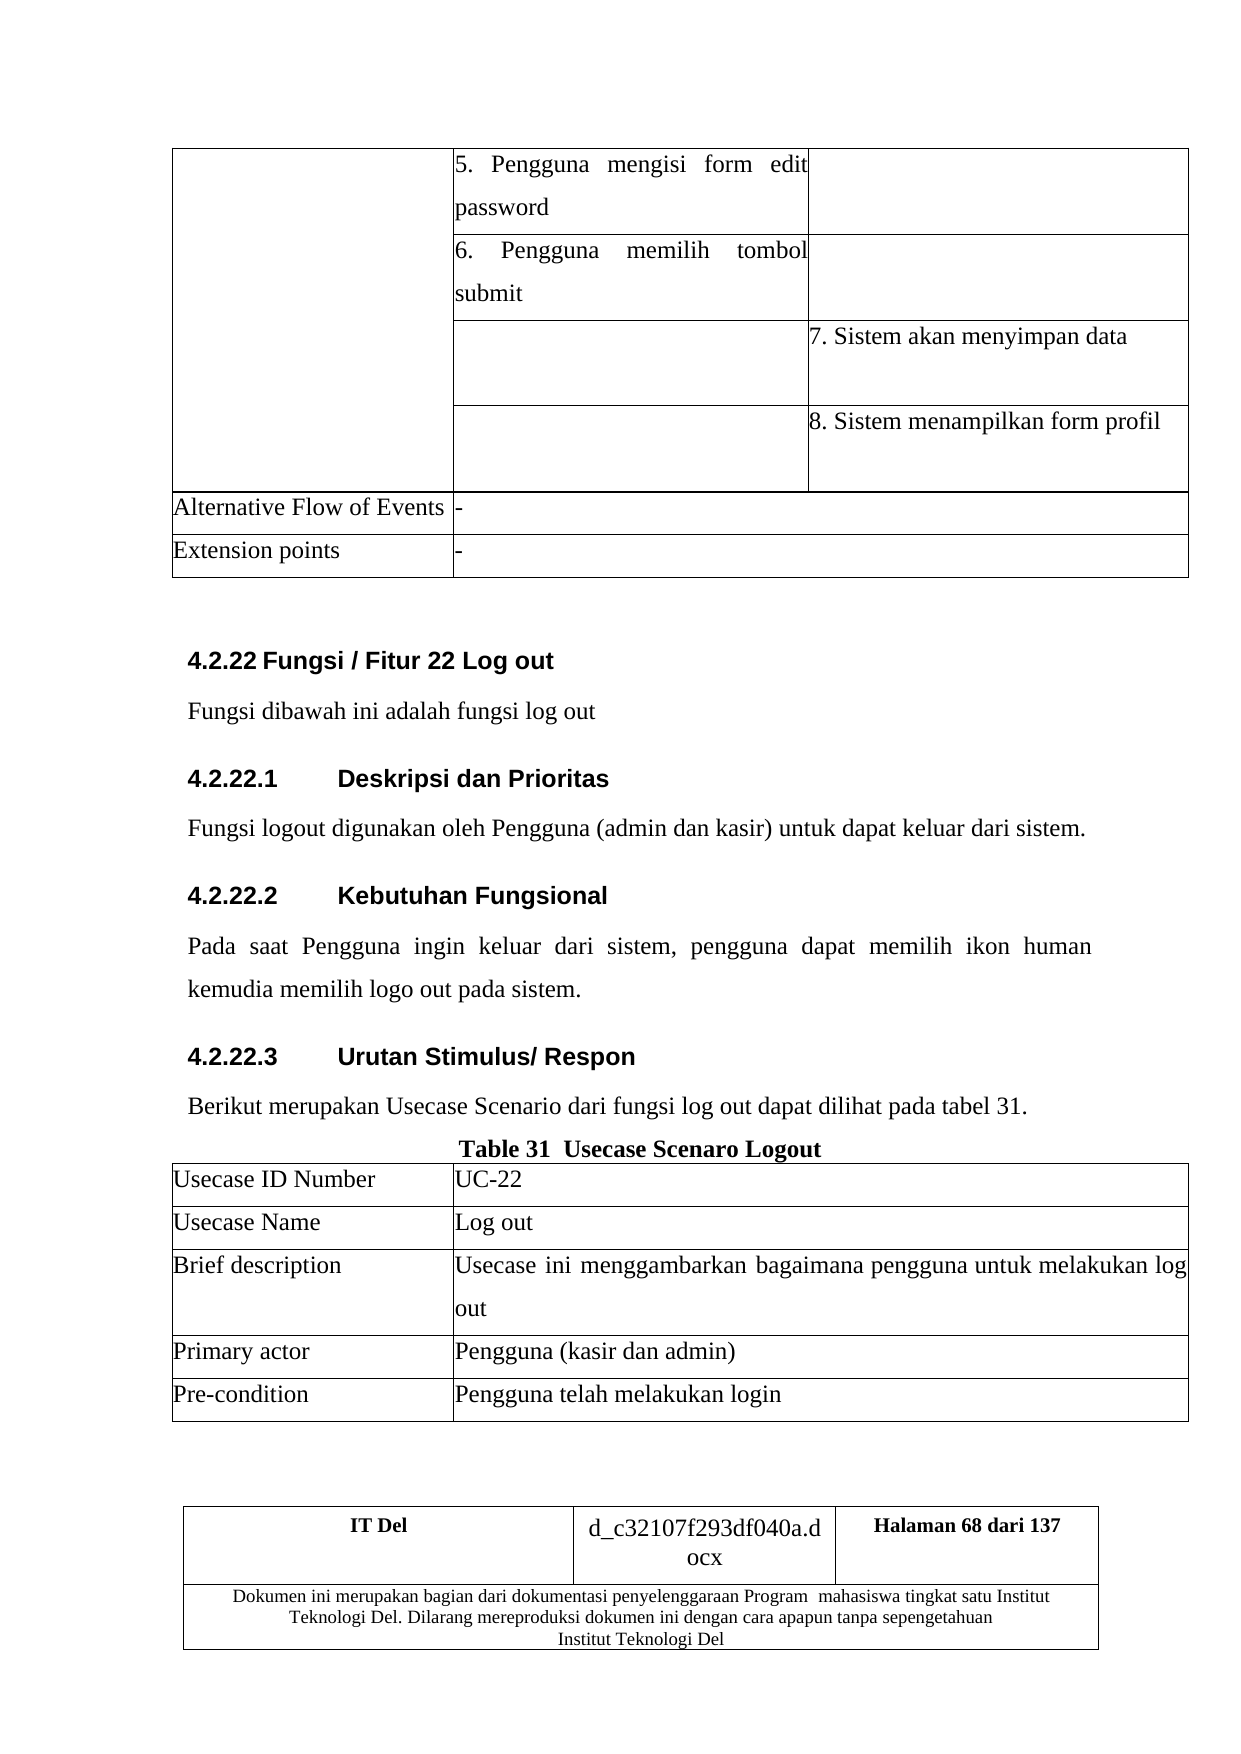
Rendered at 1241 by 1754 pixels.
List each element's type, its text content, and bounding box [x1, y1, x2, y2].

table_cell Primary actor [173, 1336, 453, 1378]
table_cell 7. Sistem akan menyimpan data [809, 321, 1188, 405]
table_cell Usecase Name [173, 1207, 453, 1249]
table_cell [809, 235, 1188, 320]
table_cell Pengguna (kasir dan admin) [454, 1336, 1188, 1378]
subtitle Urutan Stimulus/ Respon [187, 1042, 1092, 1071]
text Fungsi dibawah ini adalah fungsi log out [187, 696, 1092, 724]
text Fungsi logout digunakan oleh Pengguna (admin dan kasir) untuk dapat keluar dari sistem. [187, 813, 1092, 842]
text Pada saat Pengguna ingin keluar dari sistem, pengguna dapat memilih ikon human kemudia memilih logo out pada sistem. [187, 931, 1092, 1003]
table_cell 6. Pengguna memilih tombol submit [454, 235, 808, 320]
subtitle Fungsi / Fitur 22 Log out [187, 646, 1092, 675]
table_cell Alternative Flow of Events [173, 493, 453, 534]
table_cell Extension points [173, 535, 453, 577]
table_cell Usecase ini menggambarkan bagaimana pengguna untuk melakukan log out [454, 1250, 1188, 1335]
table_cell [809, 149, 1188, 234]
subtitle Deskripsi dan Prioritas [187, 764, 1092, 793]
table_cell - [454, 493, 1188, 534]
table_cell [454, 406, 808, 491]
table_cell Log out [454, 1207, 1188, 1249]
table_cell 5. Pengguna mengisi form edit password [454, 149, 808, 234]
table_cell Brief description [173, 1250, 453, 1335]
table_header Usecase ID Number [173, 1164, 453, 1206]
table_cell Pengguna telah melakukan login [454, 1379, 1188, 1421]
table_cell Pre-condition [173, 1379, 453, 1421]
text Table 31 Usecase Scenaro Logout [187, 1134, 1092, 1163]
text Berikut merupakan Usecase Scenario dari fungsi log out dapat dilihat pada tabel 31. [187, 1091, 1092, 1120]
table_cell 8. Sistem menampilkan form profil [809, 406, 1188, 491]
subtitle Kebutuhan Fungsional [187, 881, 1092, 910]
table_cell - [454, 535, 1188, 577]
table_header UC-22 [454, 1164, 1188, 1206]
table_cell [454, 321, 808, 405]
